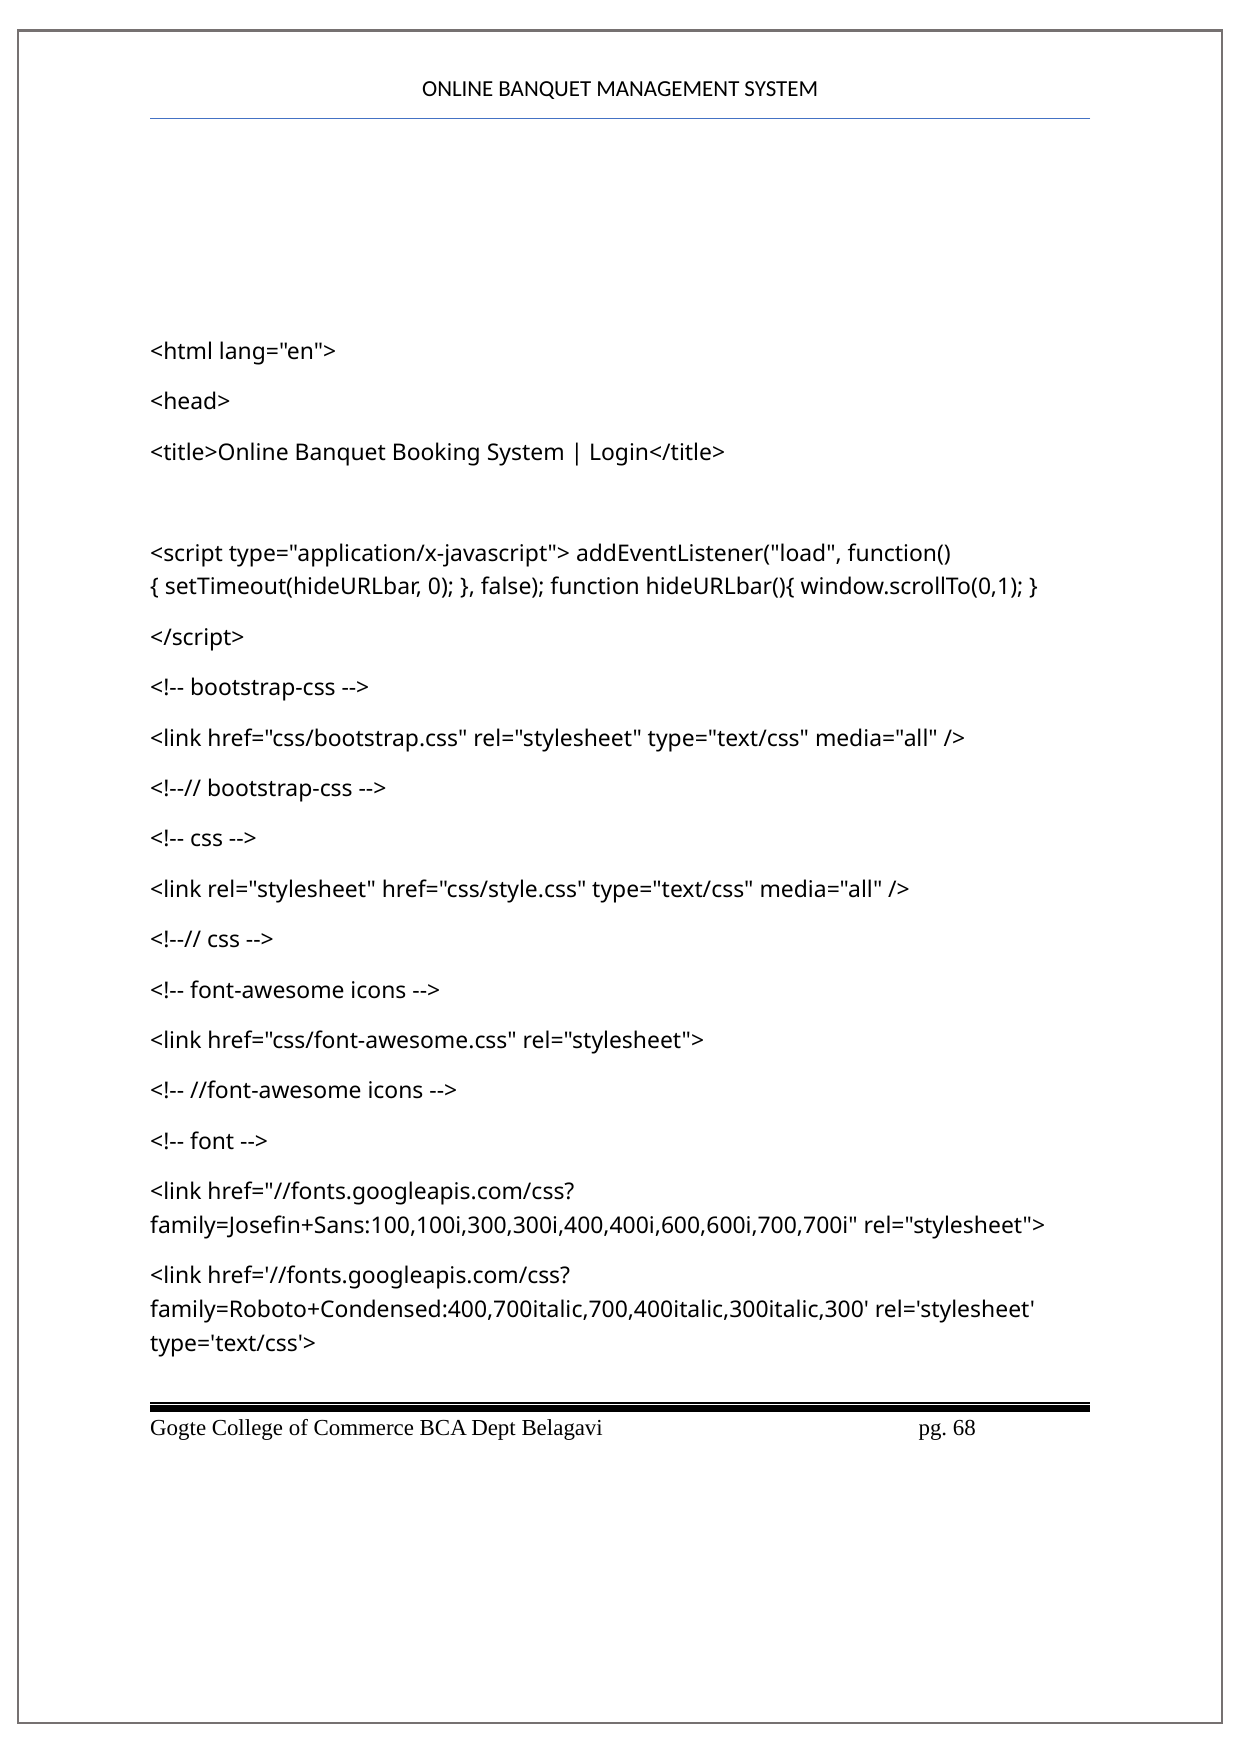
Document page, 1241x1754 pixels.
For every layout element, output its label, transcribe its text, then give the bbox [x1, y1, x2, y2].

text </script> [150, 621, 1090, 652]
text <link rel="stylesheet" href="css/style.css" type="text/css" media="all" /> [150, 873, 1090, 904]
text <head> [150, 385, 1090, 417]
text <html lang="en"> [150, 335, 1090, 366]
text <title>Online Banquet Booking System | Login</title> [150, 436, 1090, 467]
text <link href="//fonts.googleapis.com/css?family=Josefin+Sans:100,100i,300,300i,400,400i,600,600i,700,700i" rel="stylesheet"> [150, 1175, 1090, 1240]
text <link href="css/font-awesome.css" rel="stylesheet"> [150, 1024, 1090, 1055]
text <!-- font --> [150, 1125, 1090, 1156]
text <!-- bootstrap-css --> [150, 671, 1090, 702]
text <link href='//fonts.googleapis.com/css?family=Roboto+Condensed:400,700italic,700,400italic,300italic,300' rel='stylesheet' type='text/css'> [150, 1259, 1090, 1358]
text <!-- //font-awesome icons --> [150, 1074, 1090, 1106]
text <script type="application/x-javascript"> addEventListener("load", function() { setTimeout(hideURLbar, 0); }, false); function hideURLbar(){ window.scrollTo(0,1); } [150, 537, 1090, 602]
text <!-- font-awesome icons --> [150, 974, 1090, 1005]
text <!--// bootstrap-css --> [150, 772, 1090, 803]
text <!-- css --> [150, 822, 1090, 854]
text <link href="css/bootstrap.css" rel="stylesheet" type="text/css" media="all" /> [150, 722, 1090, 753]
text <!--// css --> [150, 923, 1090, 954]
